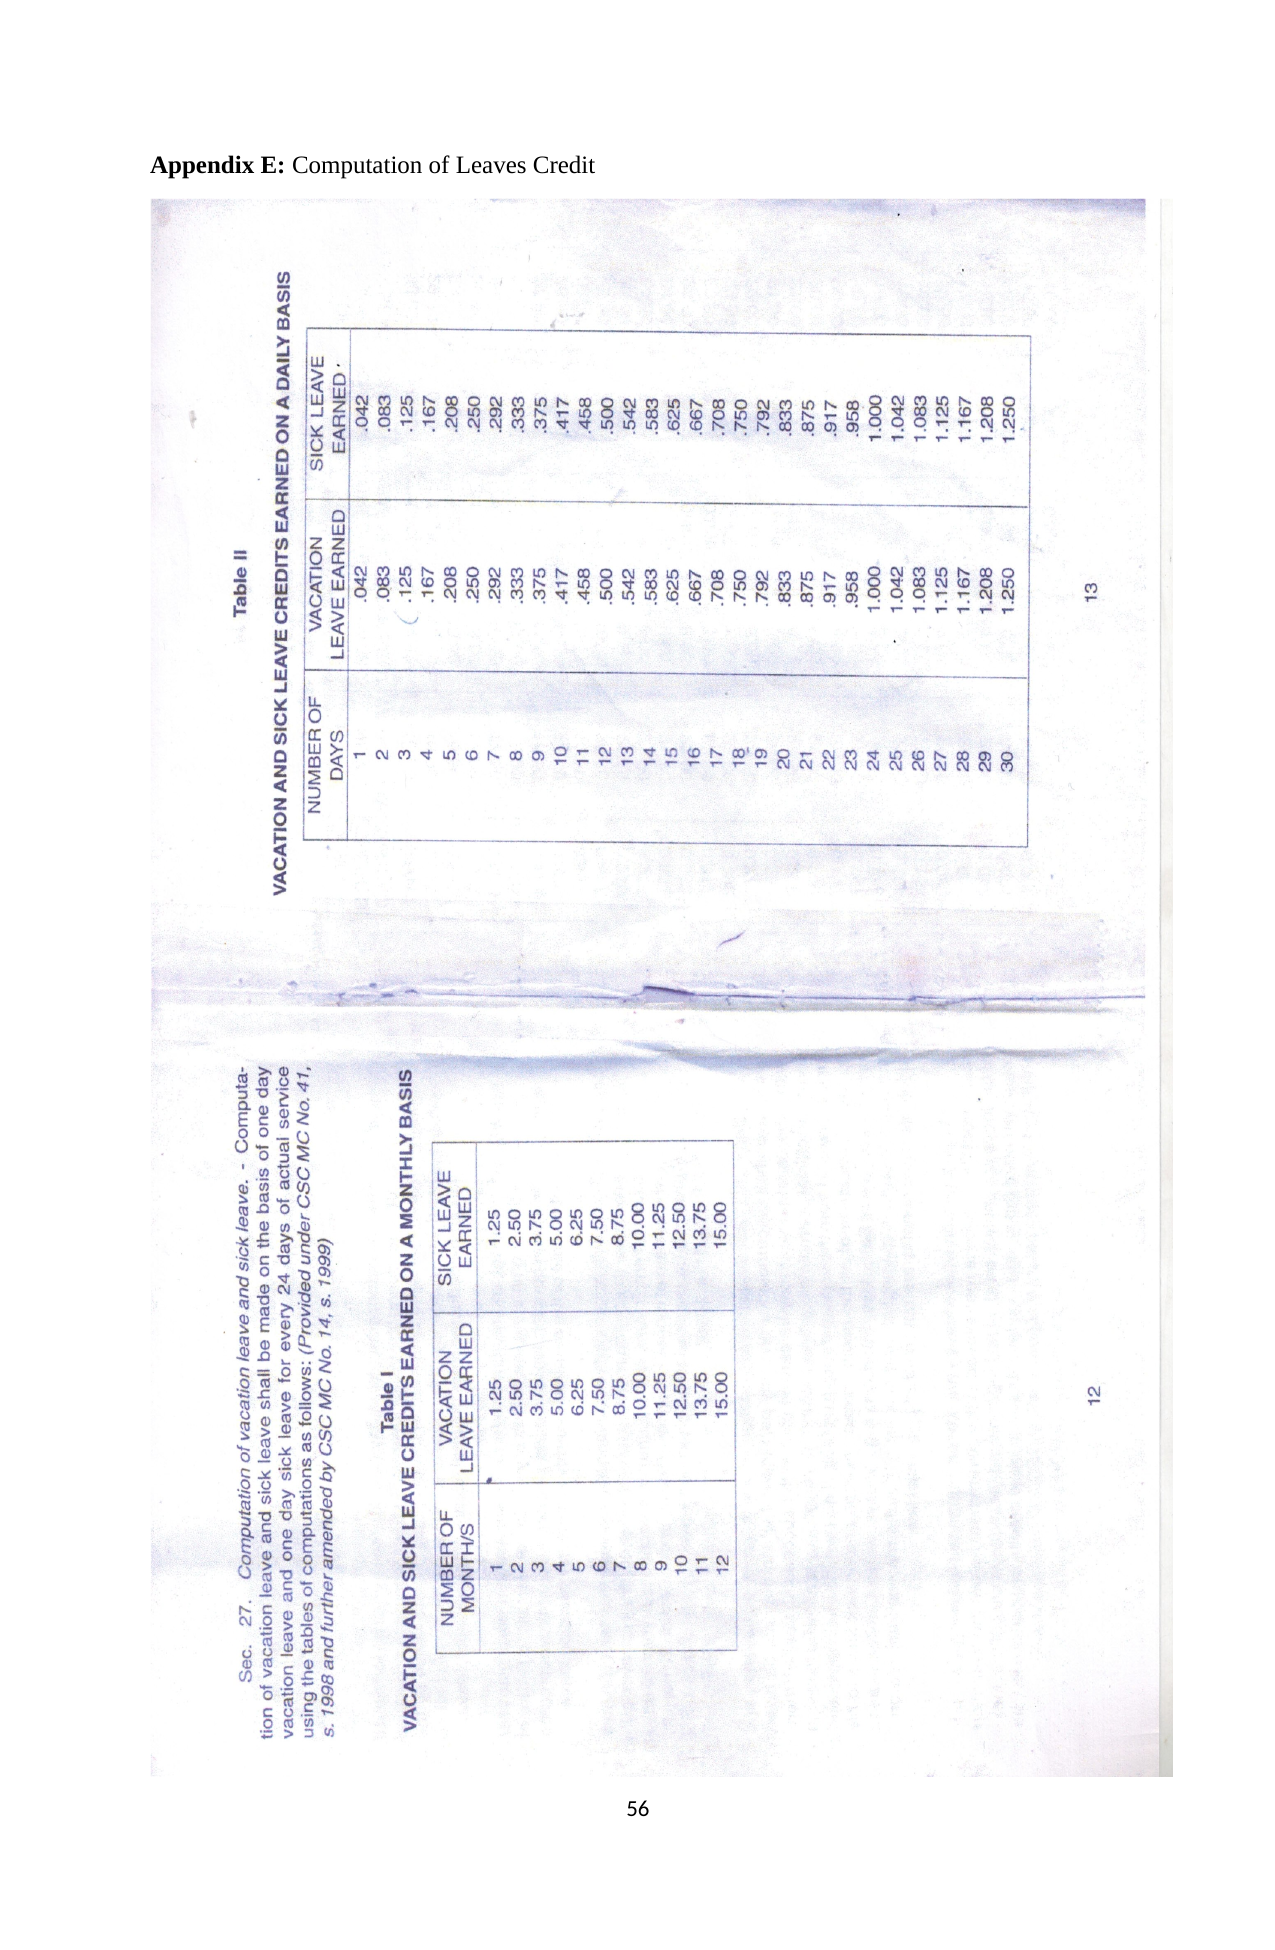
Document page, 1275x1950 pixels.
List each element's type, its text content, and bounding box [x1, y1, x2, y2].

picture [152, 200, 1173, 1777]
text Appendix E: Computation of Leaves Credit [150, 150, 1125, 179]
